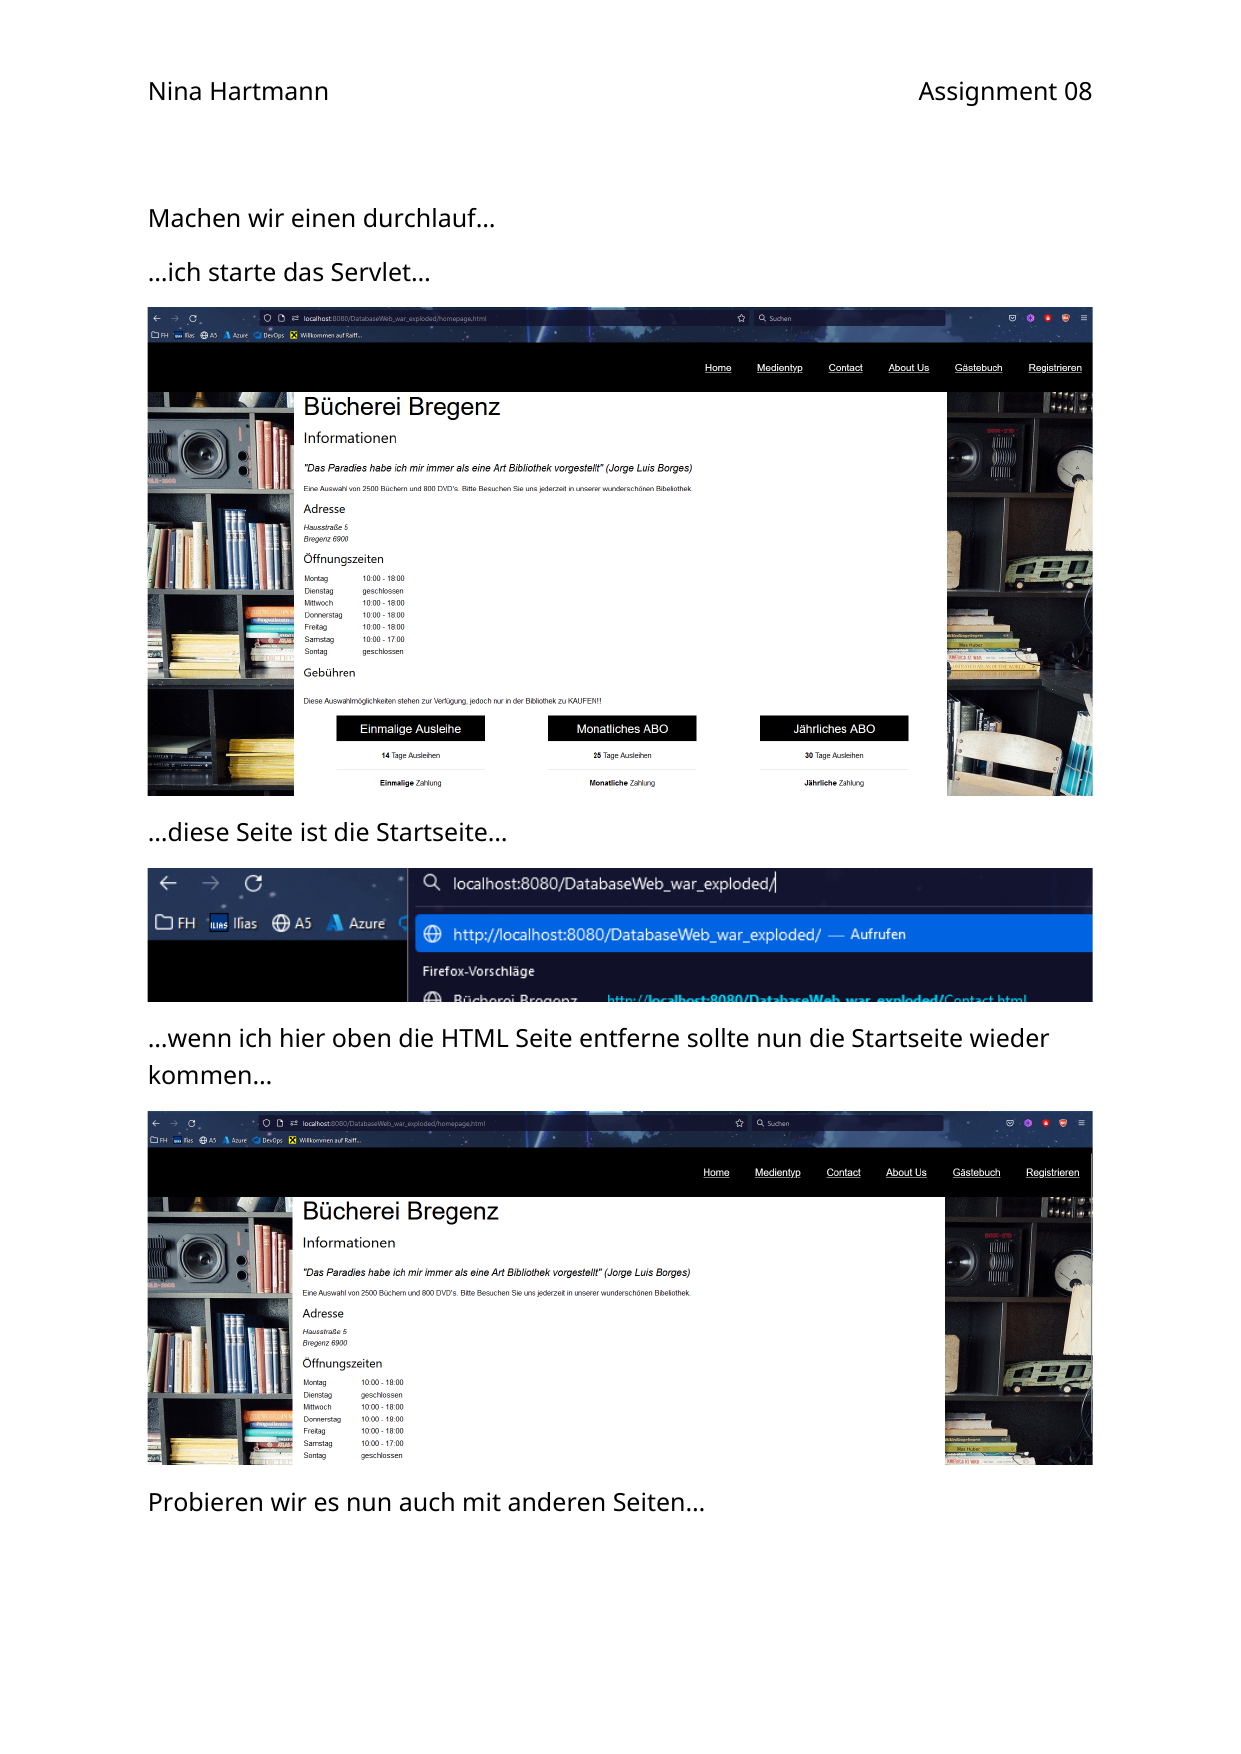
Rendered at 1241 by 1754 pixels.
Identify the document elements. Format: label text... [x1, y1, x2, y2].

text …ich starte das Servlet… [148, 254, 1093, 288]
text …diese Seite ist die Startseite… [148, 815, 1093, 849]
picture [147, 868, 1093, 1002]
picture [147, 1111, 1093, 1465]
text …wenn ich hier oben die HTML Seite entferne sollte nun die Startseite wieder kommen… [148, 1021, 1093, 1092]
picture [147, 307, 1093, 796]
text Machen wir einen durchlauf… [148, 201, 1093, 235]
text Probieren wir es nun auch mit anderen Seiten… [148, 1484, 1093, 1518]
